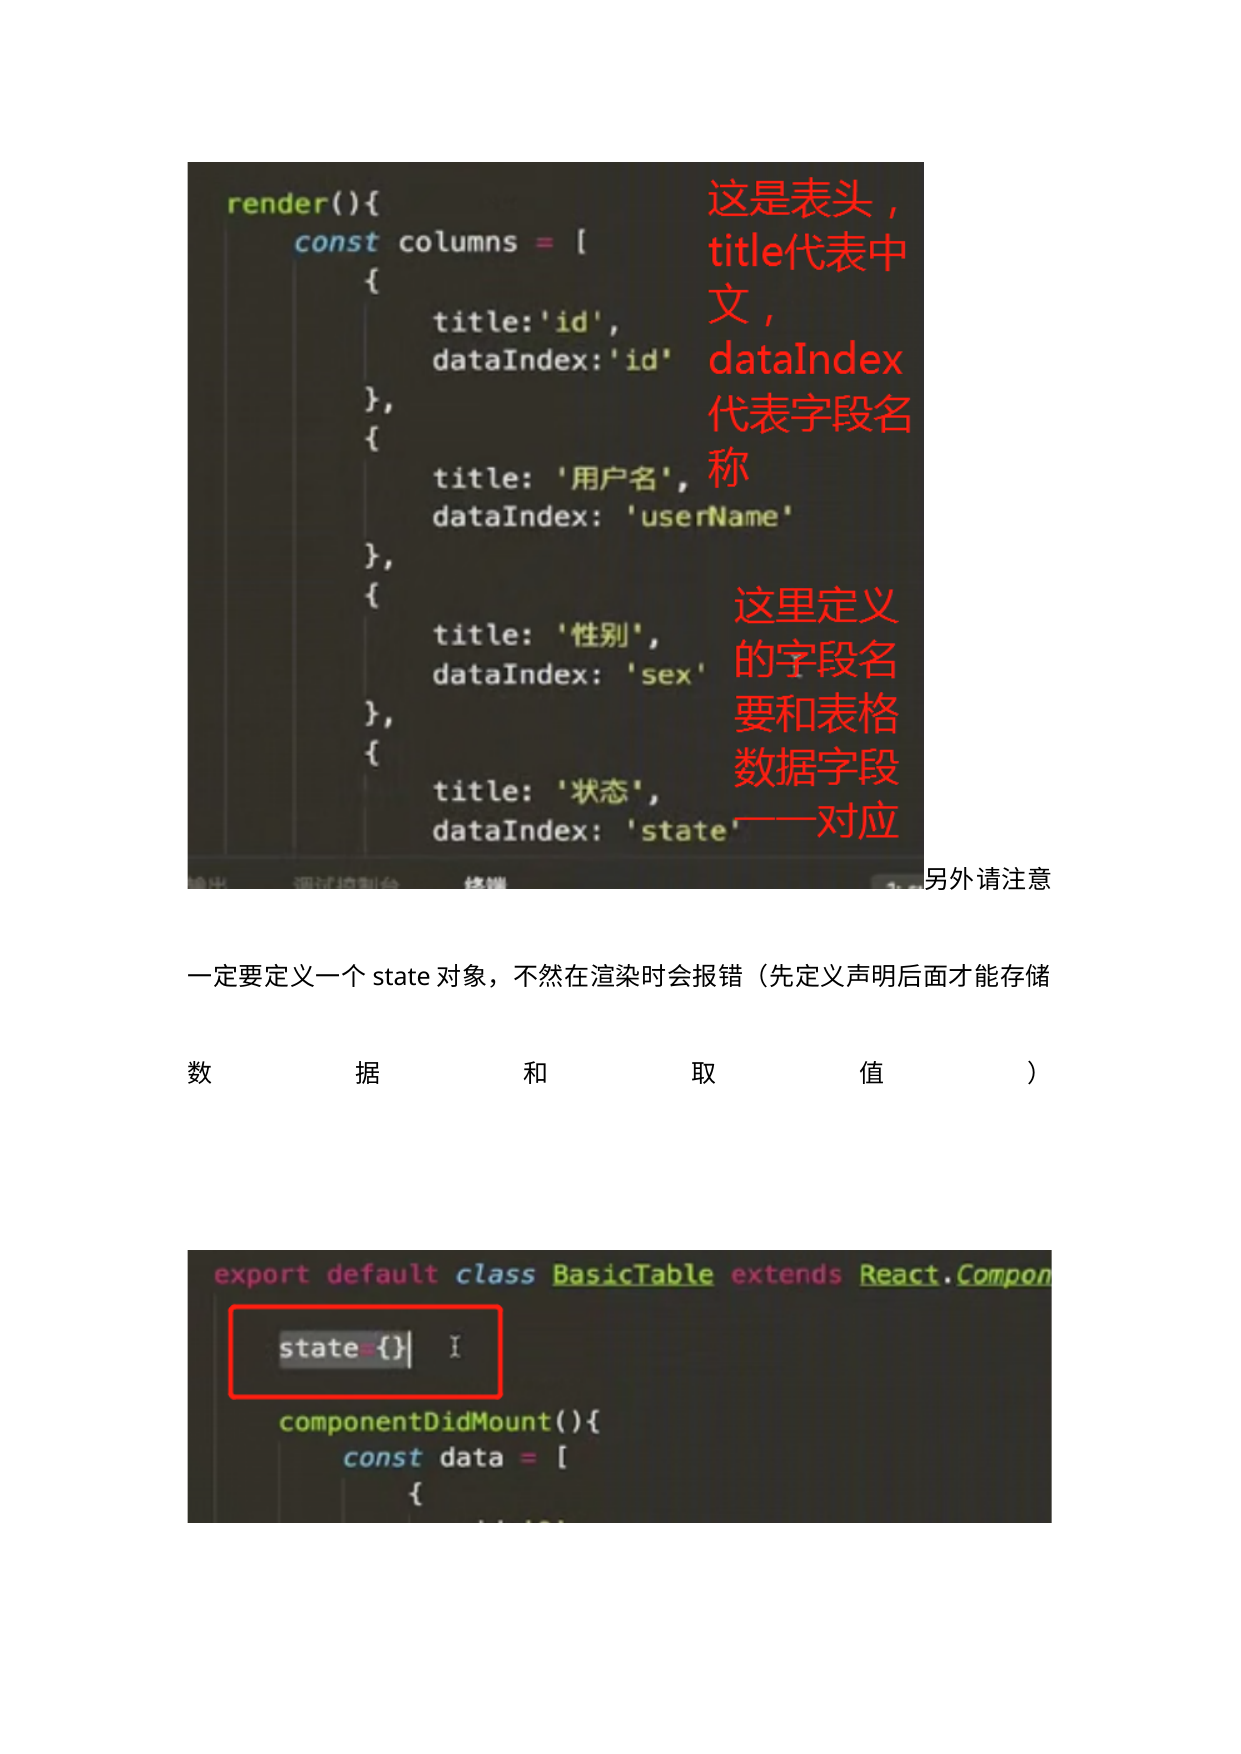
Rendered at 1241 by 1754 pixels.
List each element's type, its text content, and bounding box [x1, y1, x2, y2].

picture [187, 1250, 1052, 1523]
picture [187, 162, 924, 889]
